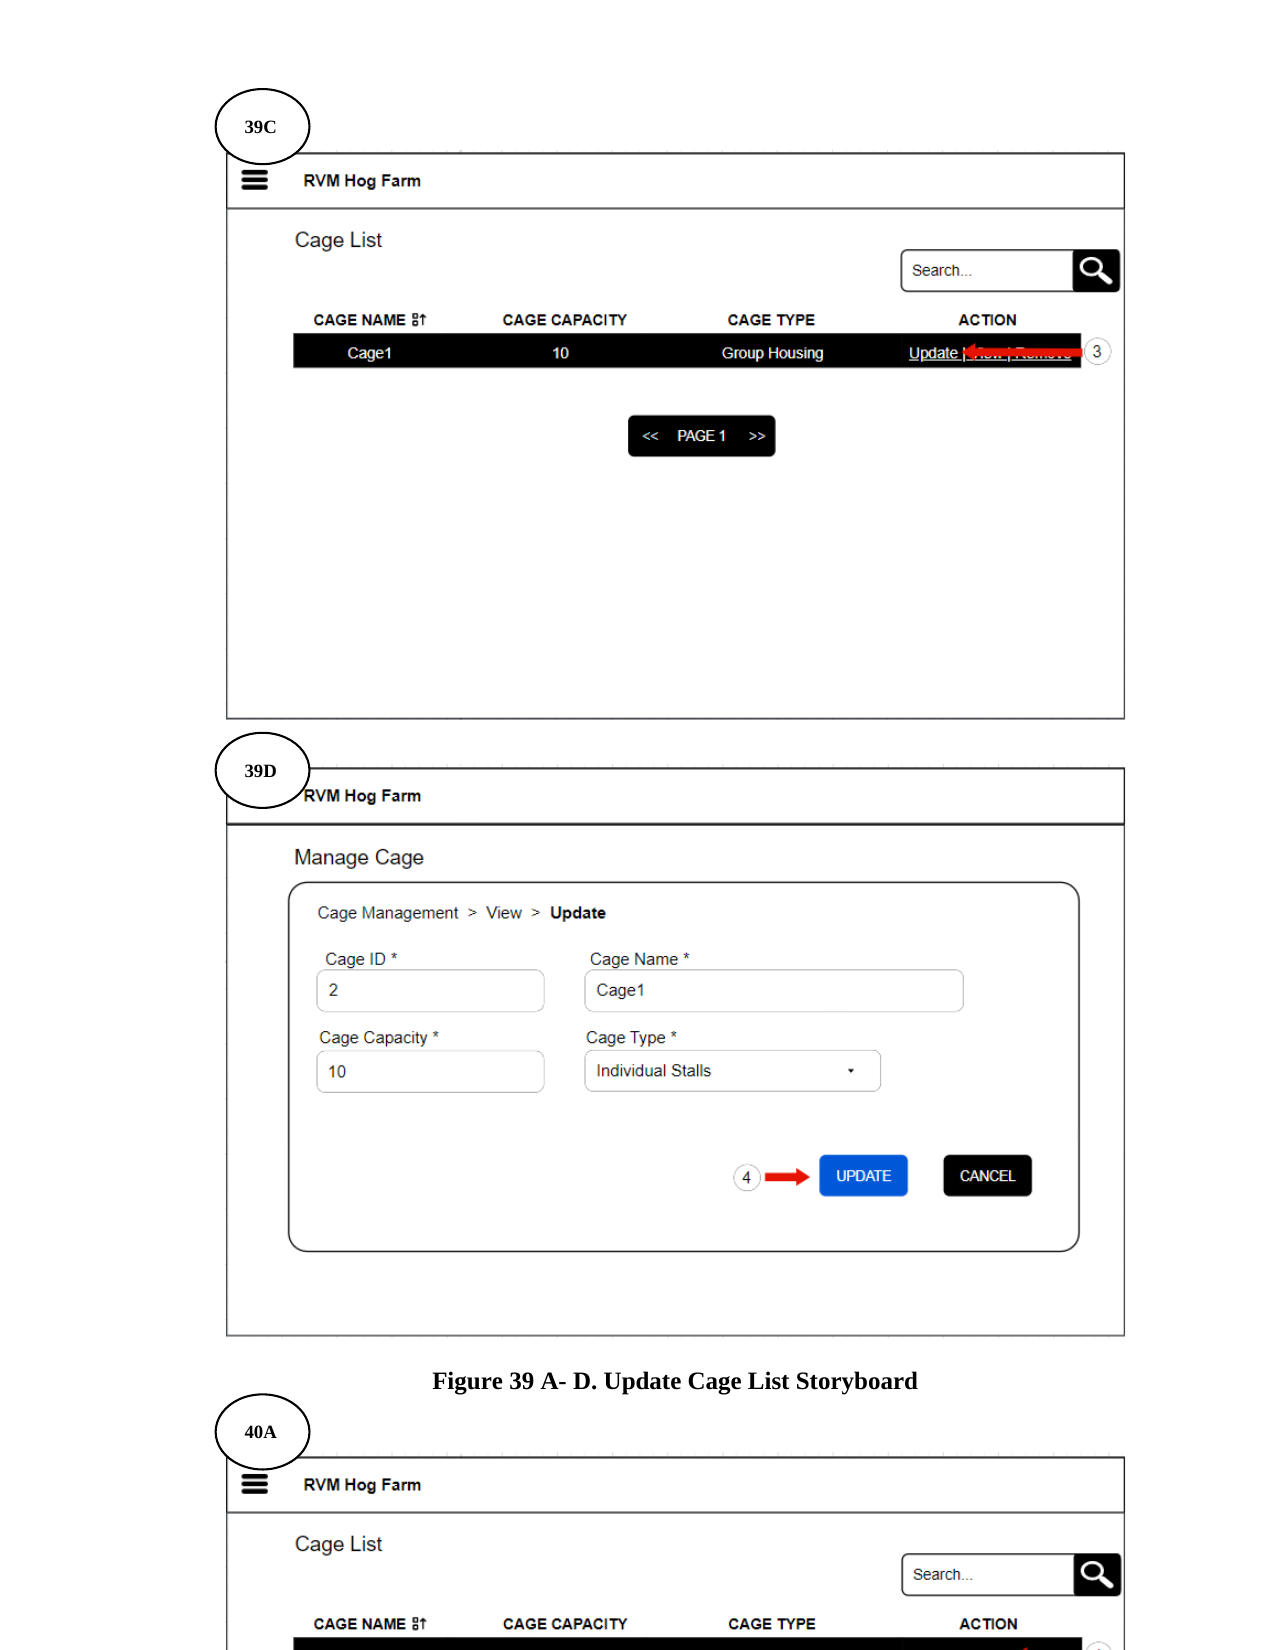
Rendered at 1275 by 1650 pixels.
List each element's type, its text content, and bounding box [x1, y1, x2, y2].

picture [225, 150, 1125, 720]
picture [225, 1452, 1125, 1650]
text Figure 39 A- D. Update Cage List Storyboard [225, 1366, 1125, 1395]
picture [225, 764, 1125, 1338]
